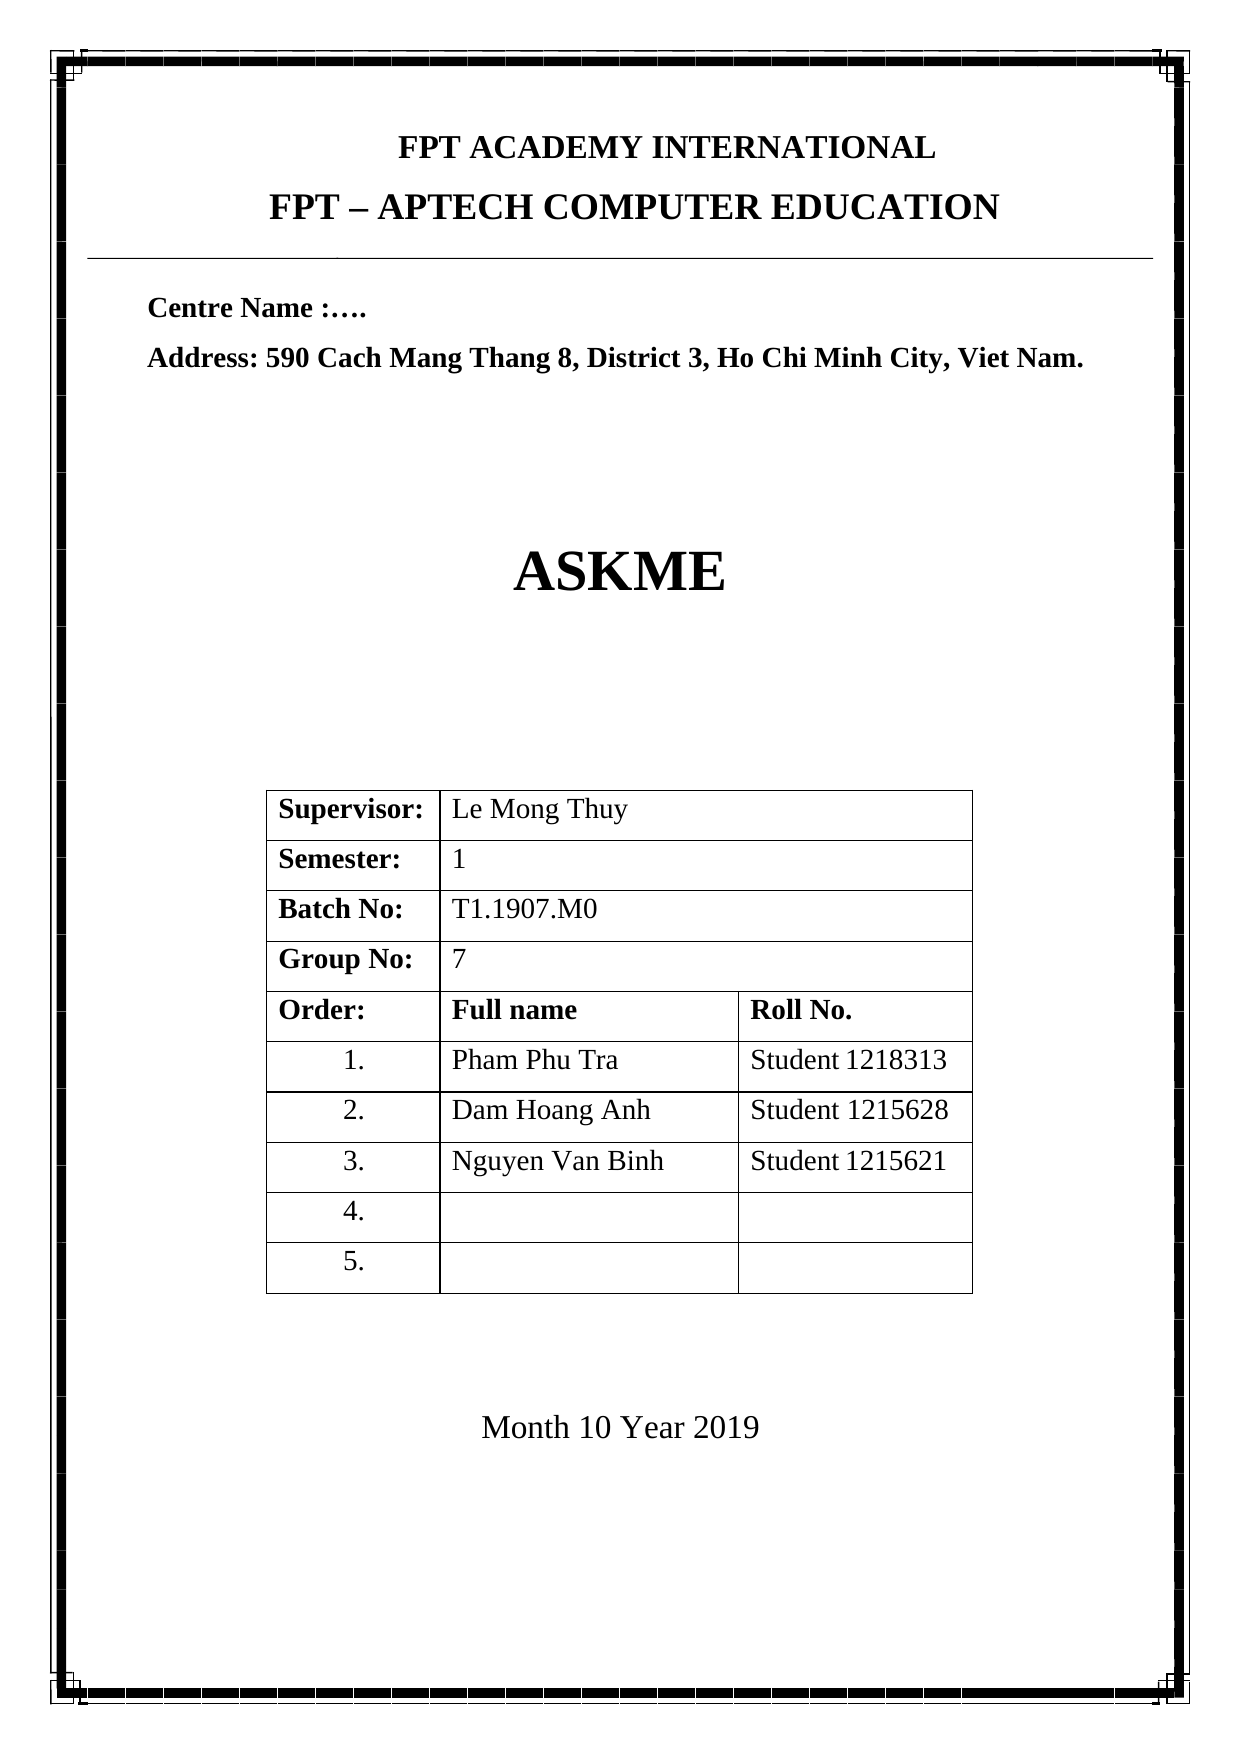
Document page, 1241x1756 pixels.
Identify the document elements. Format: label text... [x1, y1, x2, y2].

table_cell Semester: [267, 841, 439, 890]
text Month 10 Year 2019 [122, 1407, 1118, 1445]
text Address: 590 Cach Mang Thang 8, District 3, Ho Chi Minh City, Viet Nam. [113, 341, 1118, 374]
table_cell Nguyen Van Binh [441, 1143, 738, 1192]
table_header Le Mong Thuy [441, 791, 972, 840]
table_cell 1 [441, 841, 972, 890]
table_cell [739, 1193, 972, 1242]
subtitle Centre Name :…. [147, 290, 1128, 323]
table_cell [441, 1193, 738, 1242]
table_cell 7 [441, 942, 972, 991]
table_cell T1.1907.M0 [441, 891, 972, 941]
table_cell Batch No: [267, 891, 439, 941]
table_cell 4. [267, 1193, 439, 1242]
subtitle FPT ACADEMY INTERNATIONAL [372, 127, 1118, 165]
table_cell Group No: [267, 942, 439, 991]
text FPT – APTECH COMPUTER EDUCATION [98, 185, 1118, 228]
table_cell [441, 1243, 738, 1293]
table_cell Student 1215628 [739, 1093, 972, 1142]
table_cell Pham Phu Tra [441, 1042, 738, 1091]
table_cell Roll No. [739, 992, 972, 1041]
text ASKME [122, 536, 1118, 603]
table_cell Student 1215621 [739, 1143, 972, 1192]
table_cell 1. [267, 1042, 439, 1091]
table_cell [739, 1243, 972, 1293]
table_cell Full name [441, 992, 738, 1041]
table_cell Order: [267, 992, 439, 1041]
table_cell 5. [267, 1243, 439, 1293]
table_header Supervisor: [267, 791, 439, 840]
table_cell Student 1218313 [739, 1042, 972, 1091]
table_cell 2. [267, 1093, 439, 1142]
table_cell Dam Hoang Anh [441, 1093, 738, 1142]
table_cell 3. [267, 1143, 439, 1192]
